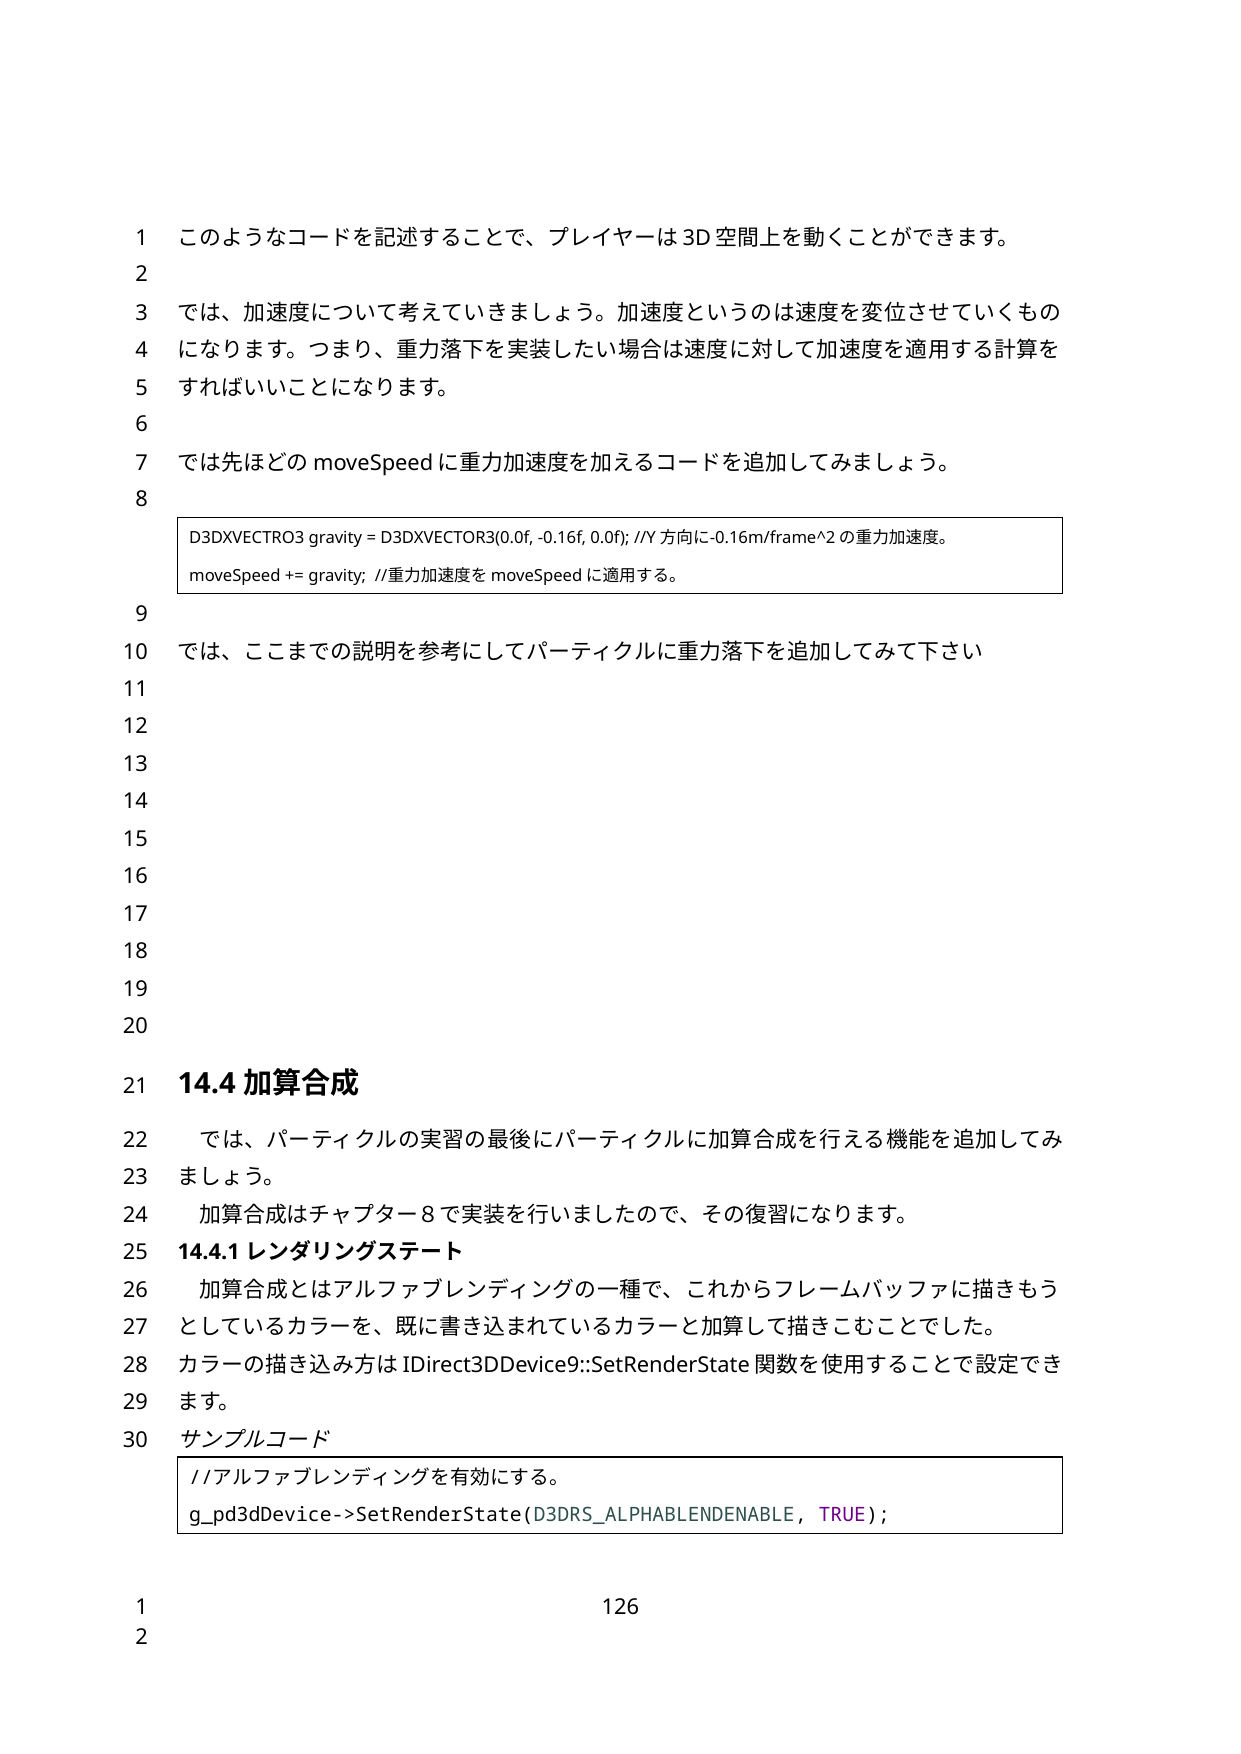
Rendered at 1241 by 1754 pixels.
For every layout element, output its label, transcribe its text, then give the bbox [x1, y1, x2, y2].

text 14.4 加算合成 [177, 1044, 1063, 1119]
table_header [178, 1458, 1062, 1532]
text では、ここまでの説明を参考にしてパーティクルに重力落下を追加してみて下さい [177, 631, 1063, 669]
text では先ほどのmoveSpeedに重力加速度を加えるコードを追加してみましょう。 [177, 442, 1063, 479]
text 加算合成はチャプター８で実装を行いましたので、その復習になります。 [177, 1194, 1063, 1231]
text サンプルコード [177, 1419, 1063, 1456]
table_header D3DXVECTRO3 gravity = D3DXVECTOR3(0.0f, -0.16f, 0.0f); //Y方向に-0.16m/frame^2の重力加速度。 moveSpeed += gravity; //重力加速度をmoveSpeedに適用する。 [178, 518, 1062, 593]
text では、パーティクルの実習の最後にパーティクルに加算合成を行える機能を追加してみましょう。 [177, 1119, 1063, 1194]
text このようなコードを記述することで、プレイヤーは3D空間上を動くことができます。 [177, 217, 1063, 254]
text では、加速度について考えていきましょう。加速度というのは速度を変位させていくものになります。つまり、重力落下を実装したい場合は速度に対して加速度を適用する計算をすればいいことになります。 [177, 292, 1063, 404]
text 加算合成とはアルファブレンディングの一種で、これからフレームバッファに描きもうとしているカラーを、既に書き込まれているカラーと加算して描きこむことでした。 [177, 1269, 1063, 1344]
text 14.4.1 レンダリングステート [177, 1231, 1063, 1269]
text カラーの描き込み方はIDirect3DDevice9::SetRenderState関数を使用することで設定できます。 [177, 1344, 1063, 1419]
